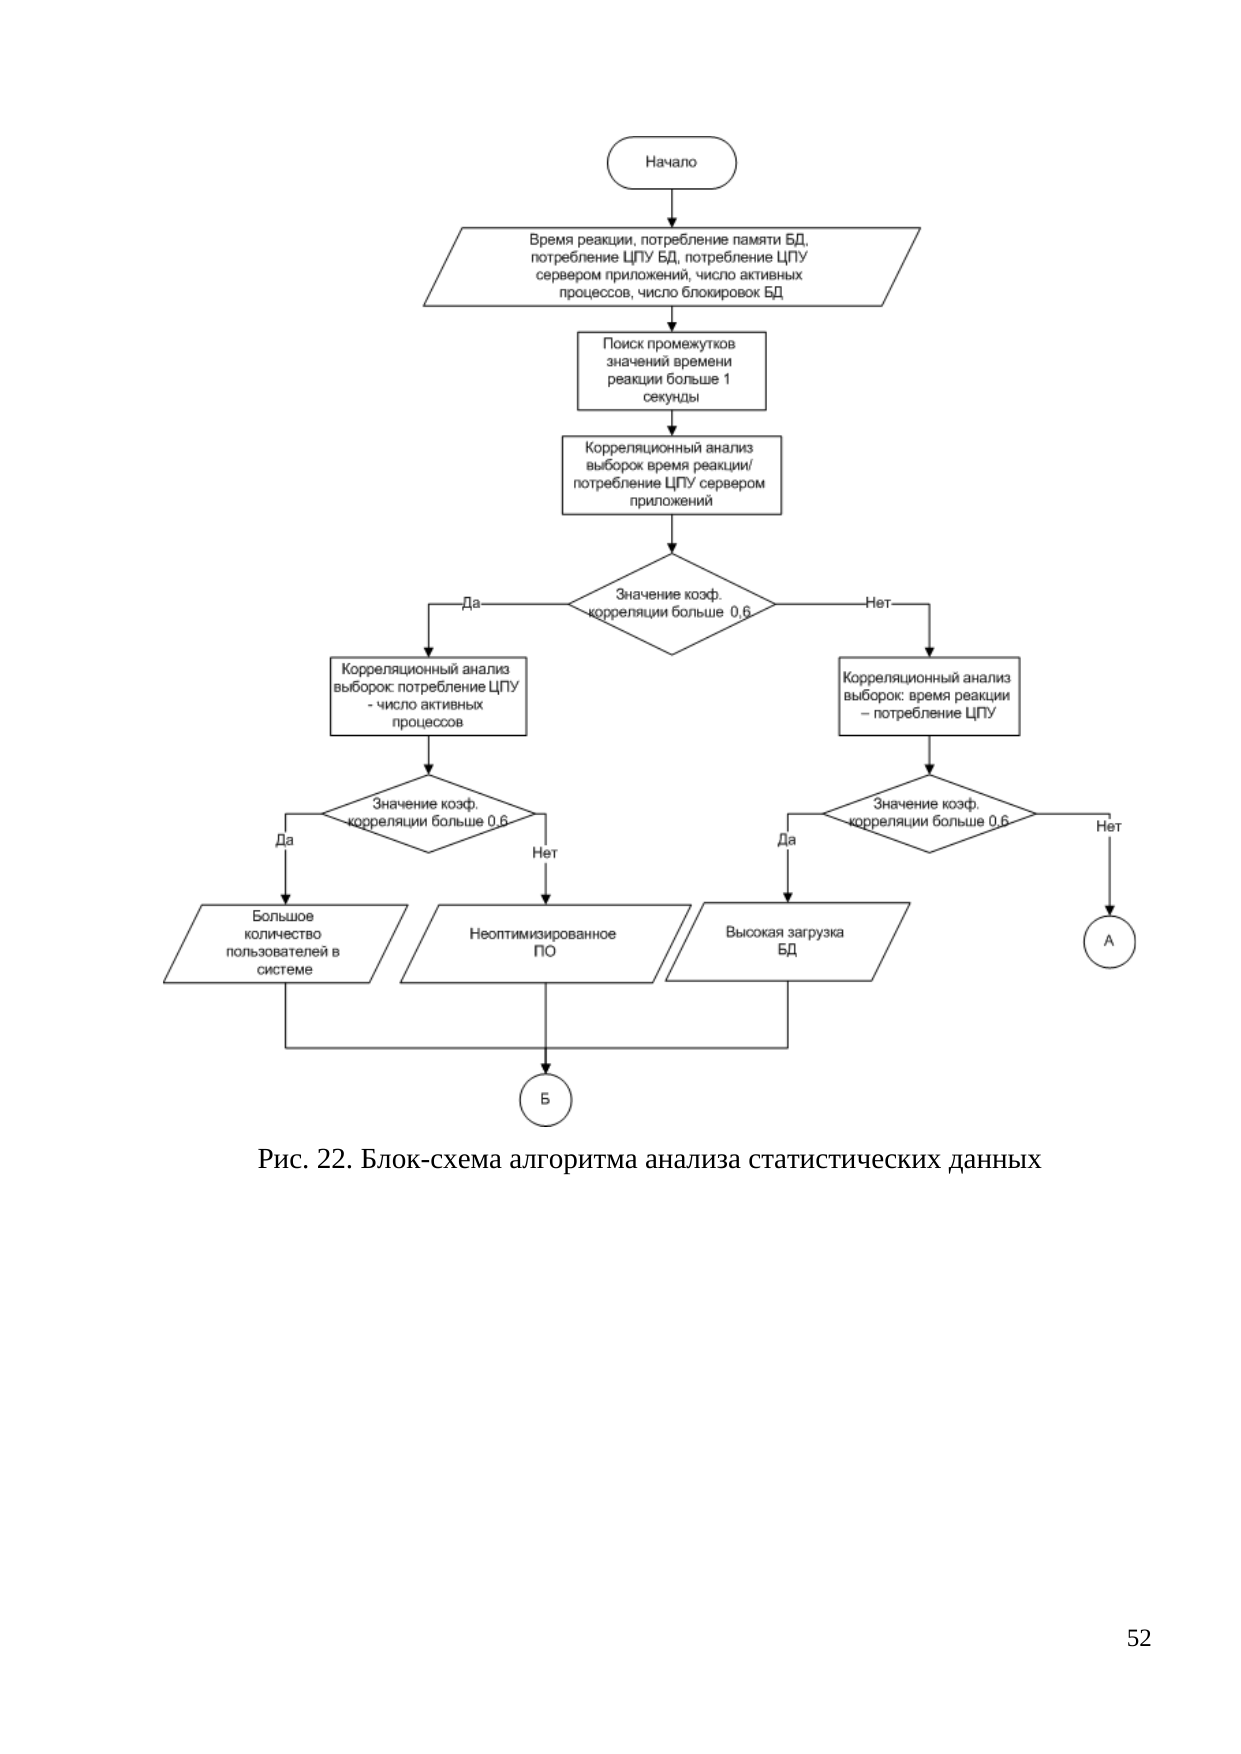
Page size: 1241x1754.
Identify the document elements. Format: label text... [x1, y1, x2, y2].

text Рис. 22. Блок-схема алгоритма анализа статистических данных [148, 1141, 1152, 1175]
picture [162, 136, 1137, 1127]
